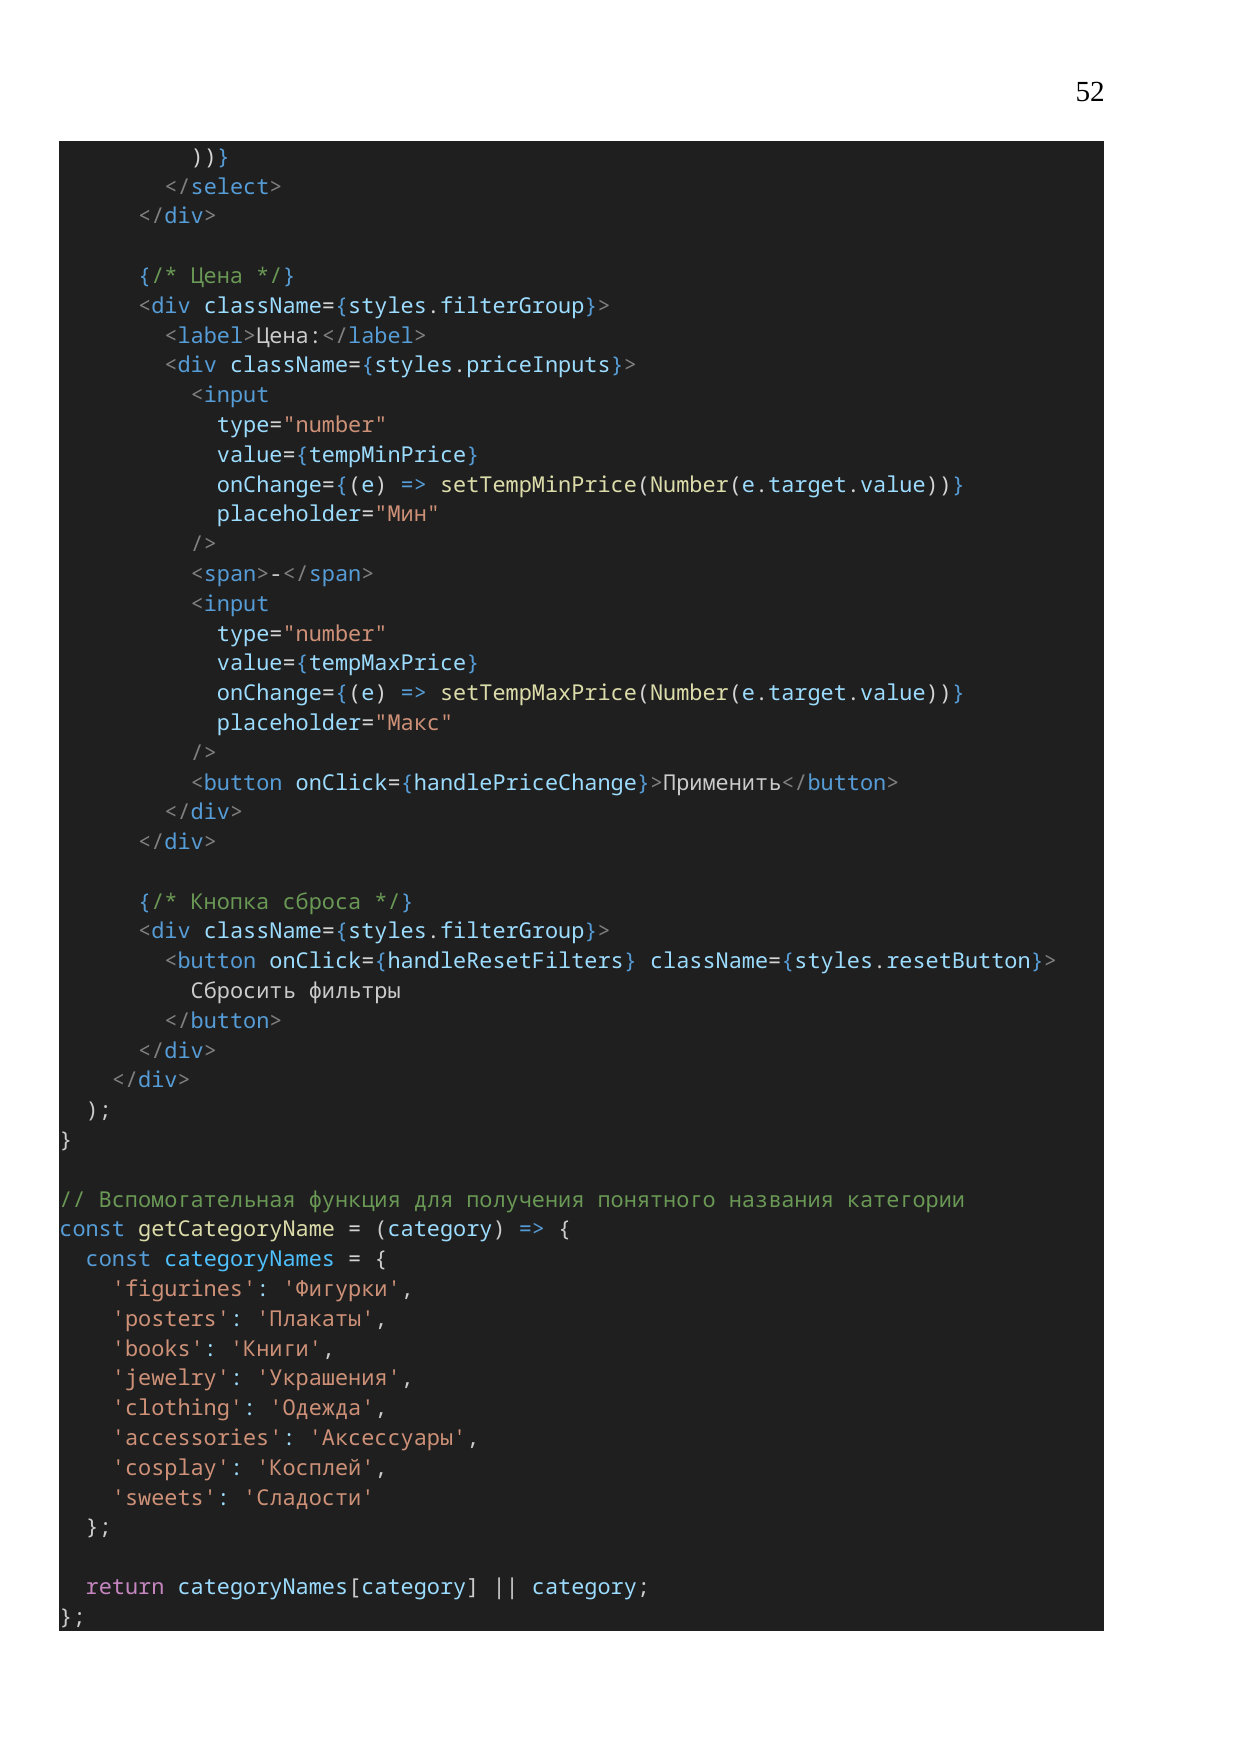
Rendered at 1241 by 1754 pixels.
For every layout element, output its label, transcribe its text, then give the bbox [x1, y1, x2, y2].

text </div> [59, 796, 1104, 826]
text value={tempMinPrice} [59, 439, 1104, 469]
text // Вспомогательная функция для получения понятного названия категории [59, 1184, 1104, 1213]
text /> [59, 528, 1104, 558]
text <input [59, 379, 1104, 409]
text value={tempMaxPrice} [59, 647, 1104, 677]
text </div> [59, 201, 1104, 230]
text const getCategoryName = (category) => { [59, 1213, 1104, 1243]
text placeholder="Макс" [59, 707, 1104, 737]
text <span>-</span> [59, 558, 1104, 588]
text {/* Цена */} [59, 260, 1104, 290]
text ))} [59, 141, 1104, 171]
text <input [59, 588, 1104, 618]
text <button onClick={handlePriceChange}>Применить</button> [59, 767, 1104, 796]
text 'cosplay': 'Косплей', [59, 1452, 1104, 1482]
text /> [59, 737, 1104, 767]
text 'posters': 'Плакаты', [59, 1303, 1104, 1333]
text </div> [59, 1064, 1104, 1094]
text } [59, 1124, 1104, 1154]
text const categoryNames = { [59, 1243, 1104, 1273]
text 'figurines': 'Фигурки', [59, 1273, 1104, 1303]
text ); [59, 1094, 1104, 1124]
text <button onClick={handleResetFilters} className={styles.resetButton}> [59, 945, 1104, 975]
text </select> [59, 171, 1104, 201]
text 'accessories': 'Аксессуары', [59, 1422, 1104, 1452]
text Сбросить фильтры [59, 975, 1104, 1005]
text 'clothing': 'Одежда', [59, 1392, 1104, 1422]
text </div> [59, 1035, 1104, 1064]
text placeholder="Мин" [59, 498, 1104, 528]
text {/* Кнопка сброса */} [59, 886, 1104, 916]
text 'jewelry': 'Украшения', [59, 1362, 1104, 1392]
text onChange={(e) => setTempMaxPrice(Number(e.target.value))} [59, 677, 1104, 707]
text type="number" [59, 409, 1104, 439]
text return categoryNames[category] || category; [59, 1571, 1104, 1601]
text 'books': 'Книги', [59, 1333, 1104, 1362]
text type="number" [59, 618, 1104, 647]
text onChange={(e) => setTempMinPrice(Number(e.target.value))} [59, 469, 1104, 498]
text </button> [59, 1005, 1104, 1035]
text }; [59, 1511, 1104, 1541]
text <div className={styles.priceInputs}> [59, 349, 1104, 379]
text </div> [59, 826, 1104, 856]
text <div className={styles.filterGroup}> [59, 290, 1104, 320]
text <div className={styles.filterGroup}> [59, 916, 1104, 945]
text <label>Цена:</label> [59, 320, 1104, 349]
text }; [59, 1601, 1104, 1631]
text 'sweets': 'Сладости' [59, 1482, 1104, 1511]
